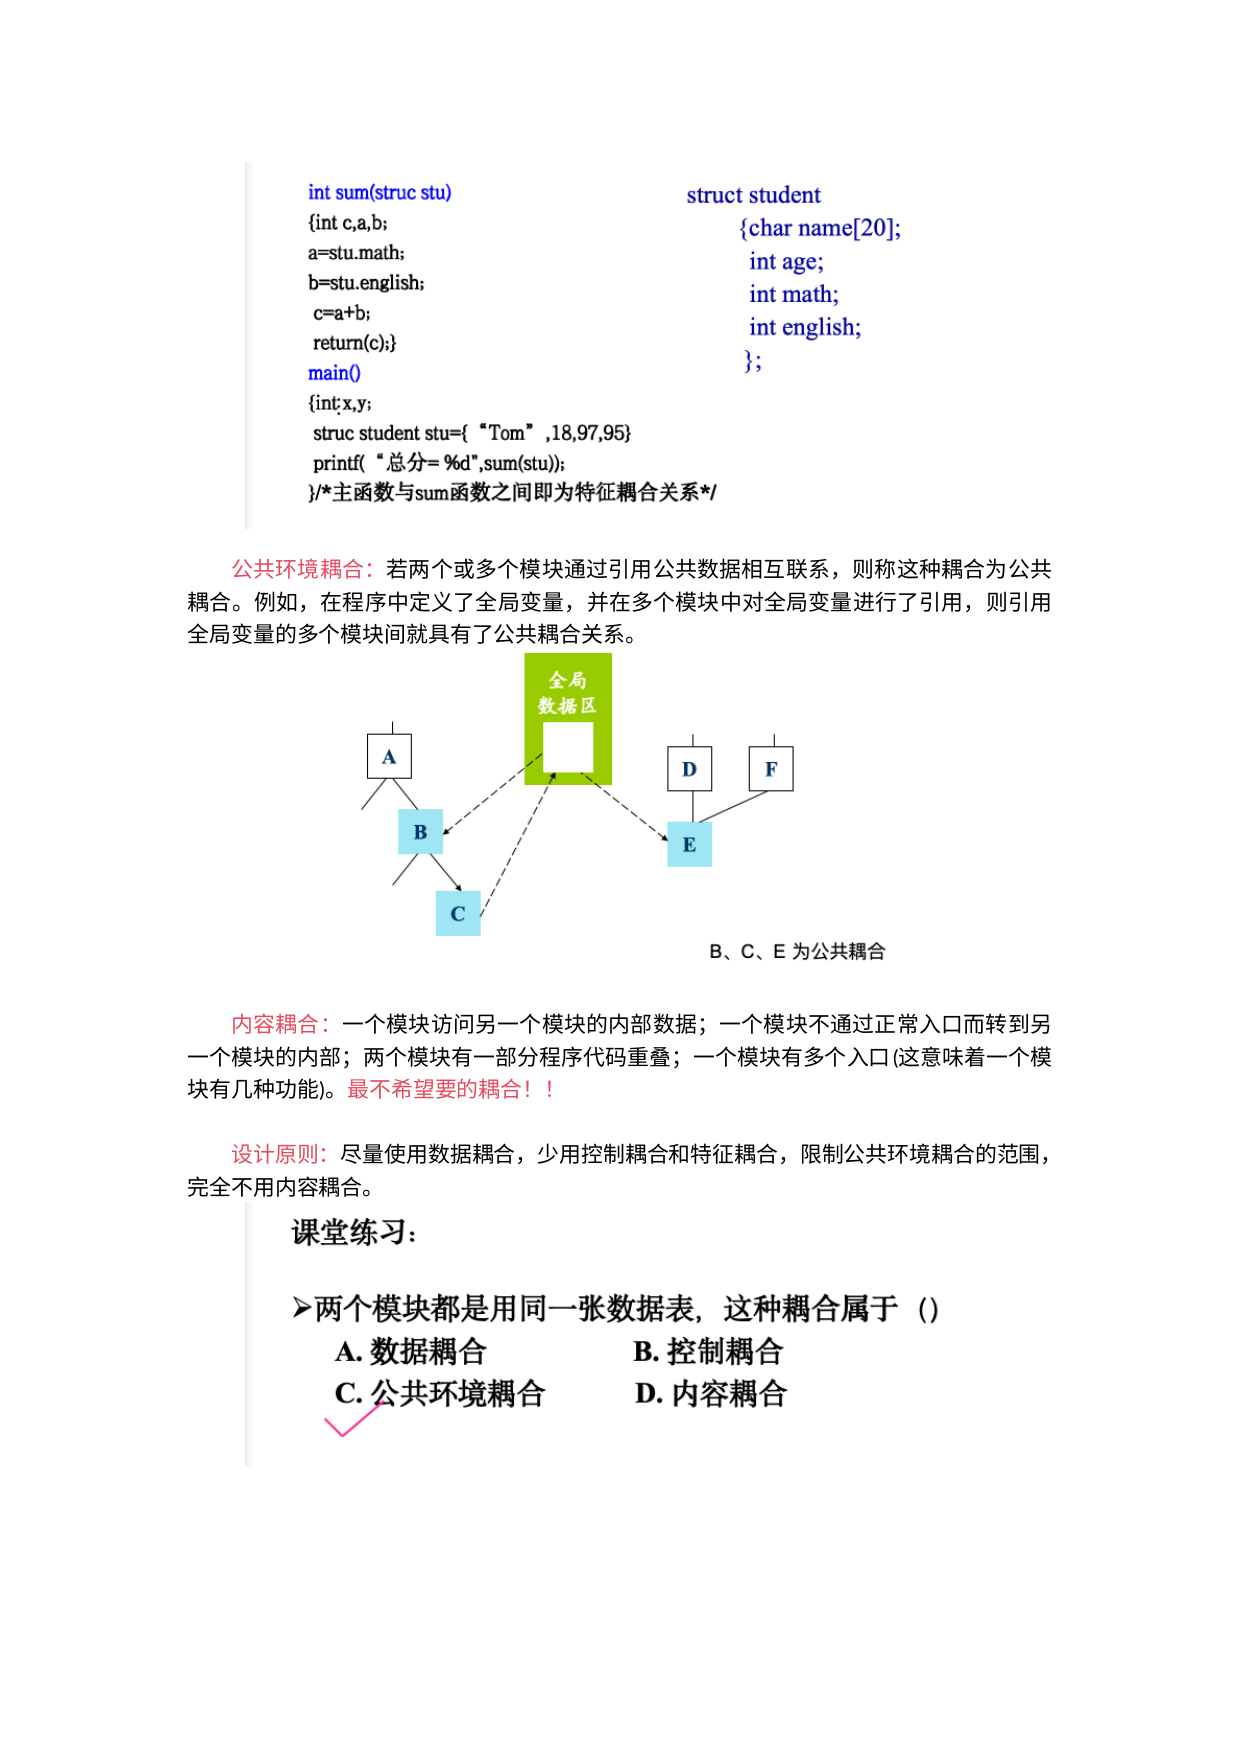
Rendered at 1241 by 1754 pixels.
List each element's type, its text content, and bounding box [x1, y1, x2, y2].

list 公共环境耦合：若两个或多个模块通过引用公共数据相互联系，则称这种耦合为公共耦合。例如，在程序中定义了全局变量，并在多个模块中对全局变量进行了引用，则引用全局变量的多个模块间就具有了公共耦合关系。 [187, 552, 1053, 649]
list 完全不用内容耦合。 [187, 1169, 1053, 1202]
picture [245, 162, 995, 529]
picture [245, 1202, 995, 1467]
picture [331, 649, 909, 972]
list 内容耦合：一个模块访问另一个模块的内部数据；一个模块不通过正常入口而转到另一个模块的内部；两个模块有一部分程序代码重叠；一个模块有多个入口(这意味着一个模块有几种功能)。最不希望要的耦合！！ [187, 1007, 1053, 1104]
list 设计原则：尽量使用数据耦合，少用控制耦合和特征耦合，限制公共环境耦合的范围， [187, 1137, 1053, 1169]
